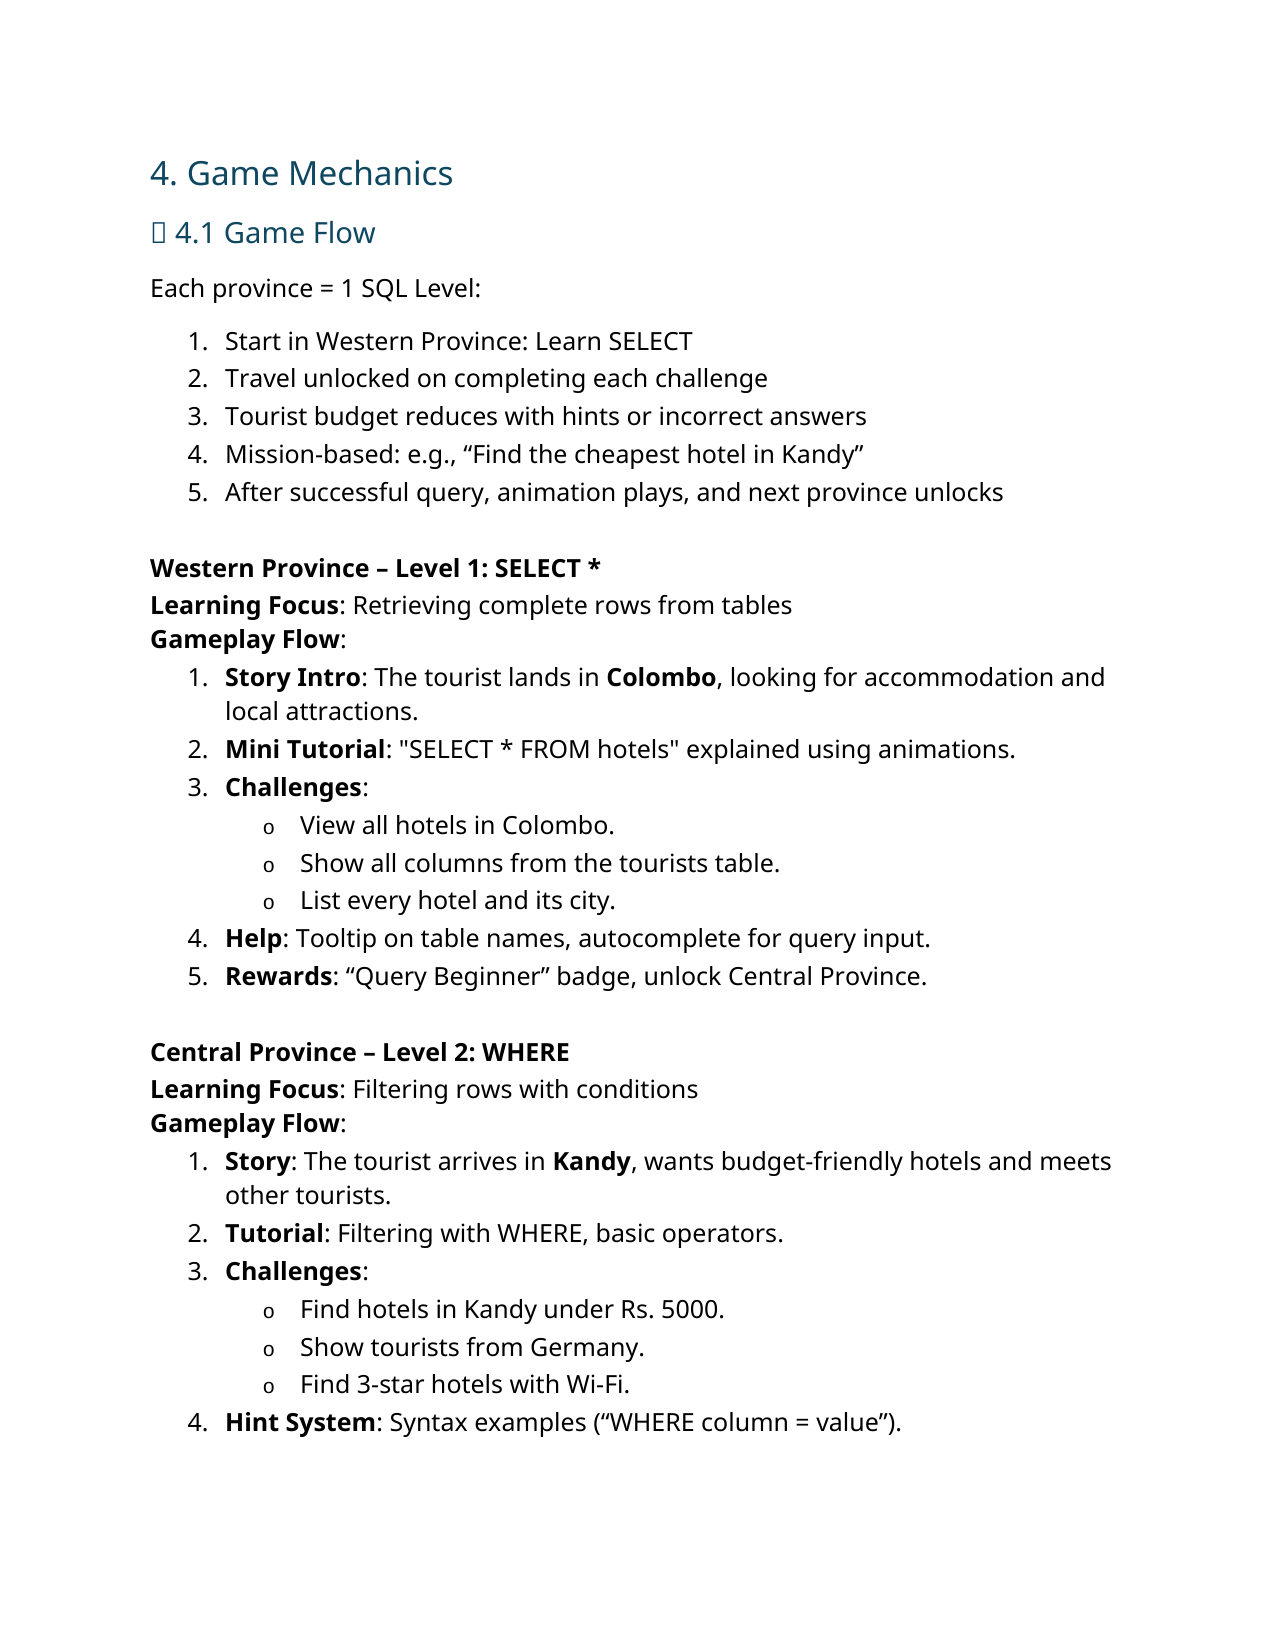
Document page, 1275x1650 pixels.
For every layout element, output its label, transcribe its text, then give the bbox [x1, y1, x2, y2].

list Story: The tourist arrives in Kandy, wants budget-friendly hotels and meets other tourists. [187, 1144, 1125, 1212]
list Mini Tutorial: "SELECT * FROM hotels" explained using animations. [187, 732, 1125, 766]
list Challenges: [187, 769, 1125, 804]
list Start in Western Province: Learn SELECT [187, 323, 1125, 357]
list Challenges: [187, 1254, 1125, 1288]
list Show all columns from the tourists table. [262, 845, 1125, 879]
subtitle 🔹 4.1 Game Flow [150, 212, 1125, 252]
list View all hotels in Colombo. [262, 807, 1125, 841]
list Tutorial: Filtering with WHERE, basic operators. [187, 1216, 1125, 1250]
list Help: Tooltip on table names, autocomplete for query input. [187, 921, 1125, 955]
list List every hotel and its city. [262, 883, 1125, 917]
list Show tourists from Germany. [262, 1329, 1125, 1363]
text Learning Focus: Retrieving complete rows from tables Gameplay Flow: [150, 588, 1125, 656]
list Hint System: Syntax examples (“WHERE column = value”). [187, 1405, 1125, 1439]
subtitle 4. Game Mechanics [150, 150, 1125, 195]
list Find hotels in Kandy under Rs. 5000. [262, 1291, 1125, 1326]
text Learning Focus: Filtering rows with conditions Gameplay Flow: [150, 1072, 1125, 1140]
list Find 3-star hotels with Wi-Fi. [262, 1367, 1125, 1401]
list Rewards: “Query Beginner” badge, unlock Central Province. [187, 959, 1125, 993]
list Travel unlocked on completing each challenge [187, 361, 1125, 395]
list Story Intro: The tourist lands in Colombo, looking for accommodation and local attractions. [187, 660, 1125, 728]
list Tourist budget reduces with hints or incorrect answers [187, 399, 1125, 433]
list After successful query, animation plays, and next province unlocks [187, 474, 1125, 509]
text Central Province – Level 2: WHERE [150, 1034, 1125, 1068]
list Mission-based: e.g., “Find the cheapest hotel in Kandy” [187, 437, 1125, 471]
text Each province = 1 SQL Level: [150, 271, 1125, 304]
text Western Province – Level 1: SELECT * [150, 550, 1125, 584]
